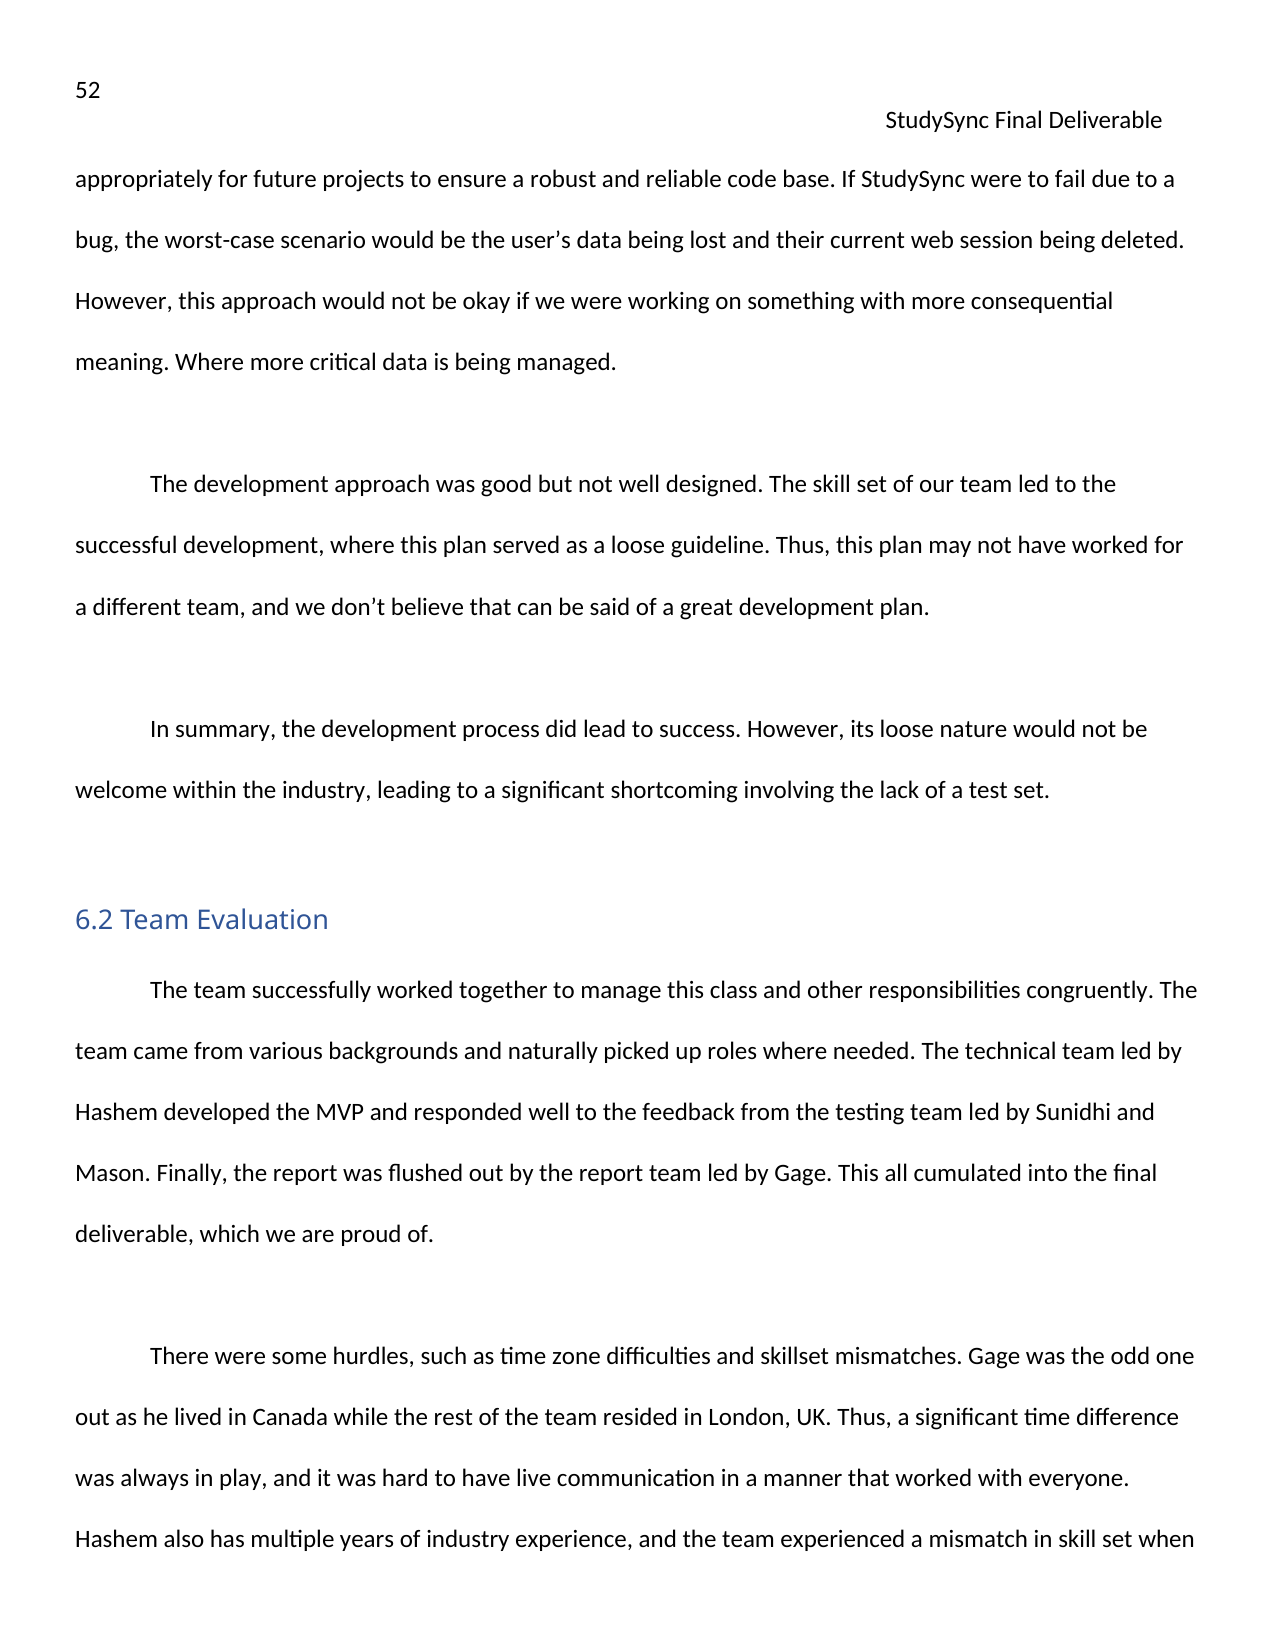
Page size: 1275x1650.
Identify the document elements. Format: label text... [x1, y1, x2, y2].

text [75, 1340, 1200, 1554]
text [75, 163, 1200, 377]
text The development approach was good but not well designed. The skill set of our team led to the successful development, where this plan served as a loose guideline. Thus, this plan may not have worked for a different team, and we don’t believe that can be said of a great development plan. [75, 469, 1200, 621]
text In summary, the development process did lead to success. However, its loose nature would not be welcome within the industry, leading to a significant shortcoming involving the lack of a test set. [75, 713, 1200, 804]
subtitle 6.2 Team Evaluation [75, 900, 1200, 937]
text The team successfully worked together to manage this class and other responsibilities congruently. The team came from various backgrounds and naturally picked up roles where needed. The technical team led by Hashem developed the MVP and responded well to the feedback from the testing team led by Sunidhi and Mason. Finally, the report was flushed out by the report team led by Gage. This all cumulated into the final deliverable, which we are proud of. [75, 974, 1200, 1248]
